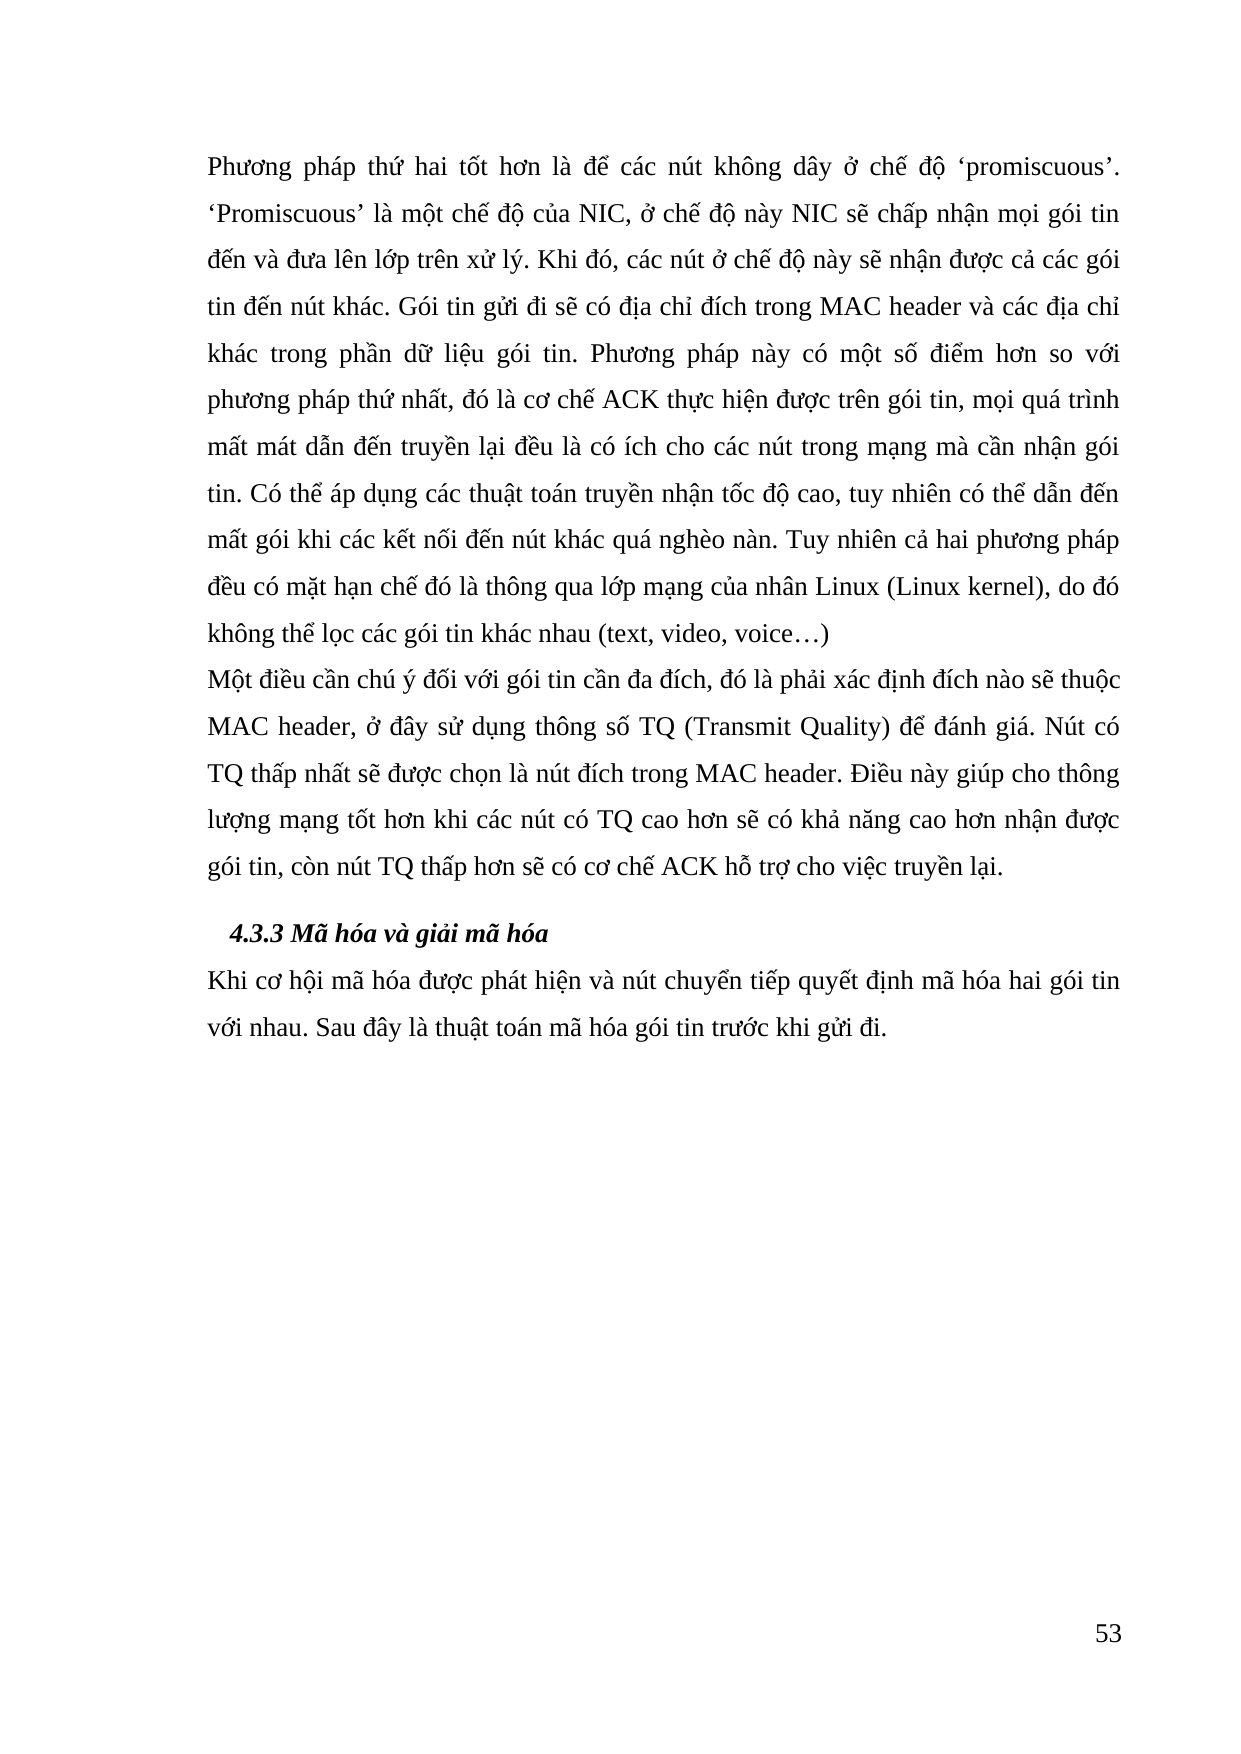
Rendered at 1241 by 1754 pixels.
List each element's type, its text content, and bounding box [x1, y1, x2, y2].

text Một điều cần chú ý đối với gói tin cần đa đích, đó là phải xác định đích nào sẽ thuộc MAC header, ở đây sử dụng thông số TQ (Transmit Quality) để đánh giá. Nút có TQ thấp nhất sẽ được chọn là nút đích trong MAC header. Điều này giúp cho thông lượng mạng tốt hơn khi các nút có TQ cao hơn sẽ có khả năng cao hơn nhận được gói tin, còn nút TQ thấp hơn sẽ có cơ chế ACK hỗ trợ cho việc truyền lại. [207, 663, 1122, 881]
subtitle 4.3.3 Mã hóa và giải mã hóa [229, 917, 1122, 949]
text Khi cơ hội mã hóa được phát hiện và nút chuyển tiếp quyết định mã hóa hai gói tin với nhau. Sau đây là thuật toán mã hóa gói tin trước khi gửi đi. [207, 964, 1122, 1042]
text Phương pháp thứ hai tốt hơn là để các nút không dây ở chế độ ‘promiscuous’. ‘Promiscuous’ là một chế độ của NIC, ở chế độ này NIC sẽ chấp nhận mọi gói tin đến và đưa lên lớp trên xử lý. Khi đó, các nút ở chế độ này sẽ nhận được cả các gói tin đến nút khác. Gói tin gửi đi sẽ có địa chỉ đích trong MAC header và các địa chỉ khác trong phần dữ liệu gói tin. Phương pháp này có một số điểm hơn so với phương pháp thứ nhất, đó là cơ chế ACK thực hiện được trên gói tin, mọi quá trình mất mát dẫn đến truyền lại đều là có ích cho các nút trong mạng mà cần nhận gói tin. Có thể áp dụng các thuật toán truyền nhận tốc độ cao, tuy nhiên có thể dẫn đến mất gói khi các kết nối đến nút khác quá nghèo nàn. Tuy nhiên cả hai phương pháp đều có mặt hạn chế đó là thông qua lớp mạng của nhân Linux (Linux kernel), do đó không thể lọc các gói tin khác nhau (text, video, voice…) [207, 150, 1122, 648]
